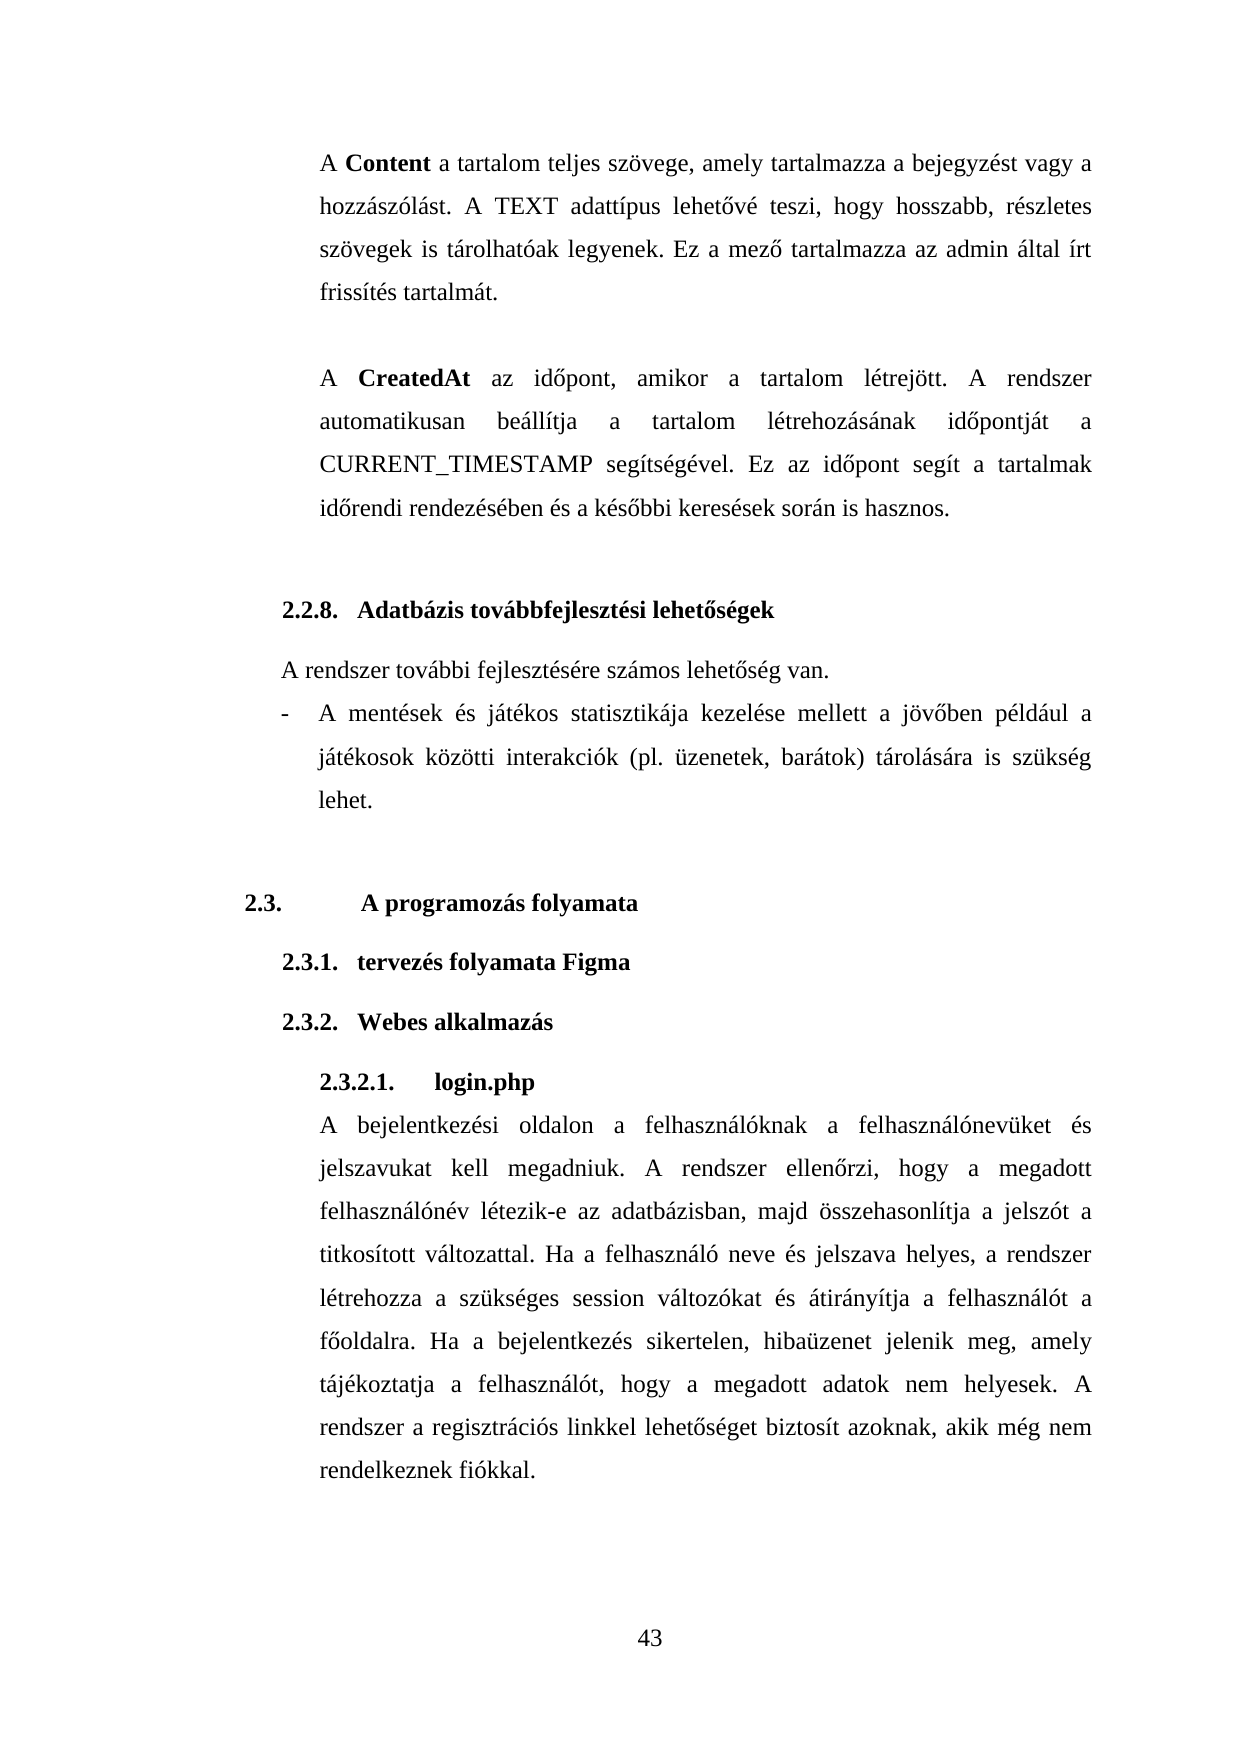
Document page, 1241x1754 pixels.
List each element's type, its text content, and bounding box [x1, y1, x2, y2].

subtitle A programozás folyamata [244, 888, 1092, 916]
subtitle login.php [319, 1067, 1092, 1096]
subtitle tervezés folyamata Figma [282, 947, 1092, 976]
text A bejelentkezési oldalon a felhasználóknak a felhasználónevüket és jelszavukat kell megadniuk. A rendszer ellenőrzi, hogy a megadott felhasználónév létezik-e az adatbázisban, majd összehasonlítja a jelszót a titkosított változattal. Ha a felhasználó neve és jelszava helyes, a rendszer létrehozza a szükséges session változókat és átirányítja a felhasználót a főoldalra. Ha a bejelentkezés sikertelen, hibaüzenet jelenik meg, amely tájékoztatja a felhasználót, hogy a megadott adatok nem helyesek. A rendszer a regisztrációs linkkel lehetőséget biztosít azoknak, akik még nem rendelkeznek fiókkal. [319, 1110, 1092, 1484]
subtitle Webes alkalmazás [282, 1007, 1092, 1036]
text A Content a tartalom teljes szövege, amely tartalmazza a bejegyzést vagy a hozzászólást. A TEXT adattípus lehetővé teszi, hogy hosszabb, részletes szövegek is tárolhatóak legyenek. Ez a mező tartalmazza az admin által írt frissítés tartalmát. [319, 148, 1092, 306]
list A mentések és játékos statisztikája kezelése mellett a jövőben például a játékosok közötti interakciók (pl. üzenetek, barátok) tárolására is szükség lehet. [281, 698, 1092, 813]
subtitle Adatbázis továbbfejlesztési lehetőségek [282, 596, 1092, 624]
text A CreatedAt az időpont, amikor a tartalom létrejött. A rendszer automatikusan beállítja a tartalom létrehozásának időpontját a CURRENT_TIMESTAMP segítségével. Ez az időpont segít a tartalmak időrendi rendezésében és a későbbi keresések során is hasznos. [319, 363, 1092, 521]
text A rendszer további fejlesztésére számos lehetőség van. [281, 655, 1092, 684]
